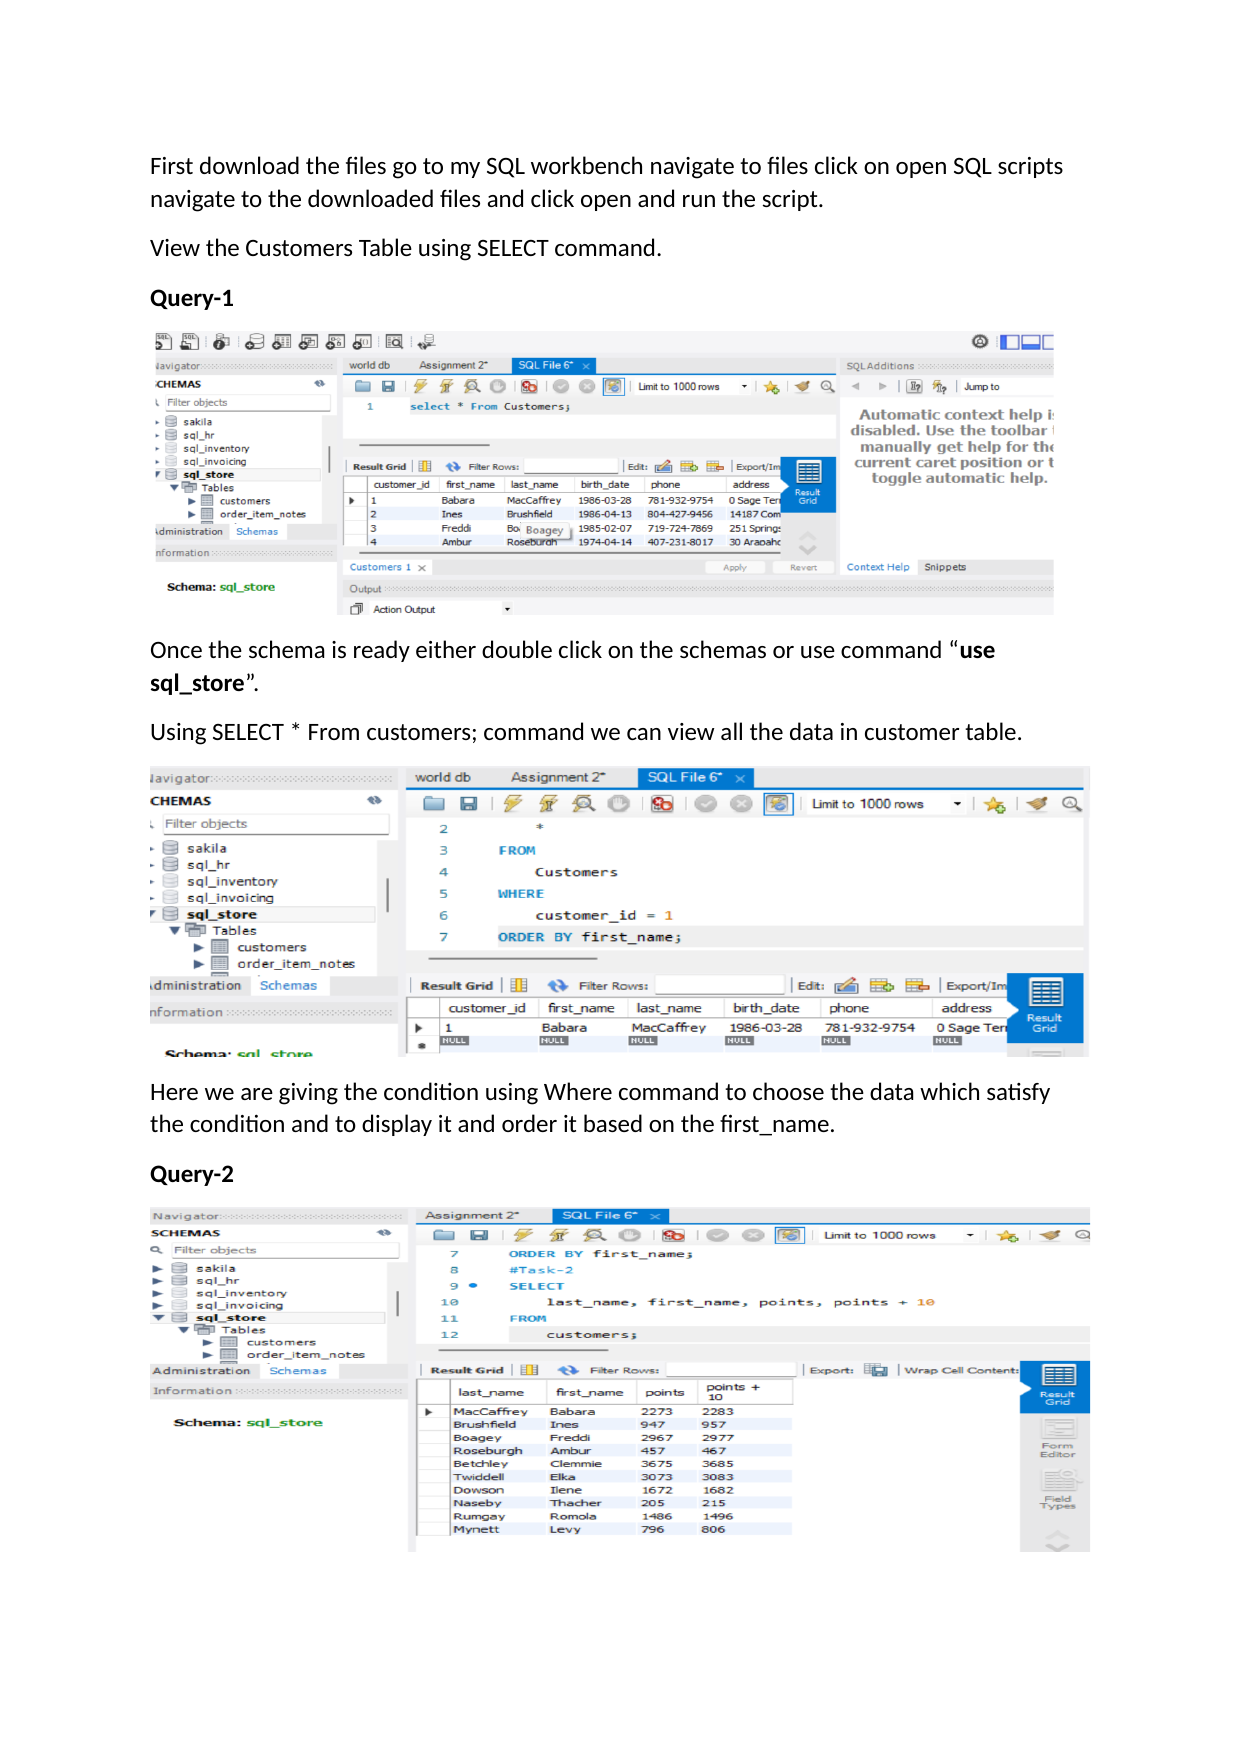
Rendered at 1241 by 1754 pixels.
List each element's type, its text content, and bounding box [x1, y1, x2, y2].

picture [150, 1207, 1091, 1552]
text First download the files go to my SQL workbench navigate to files click on open SQL scripts navigate to the downloaded files and click open and run the script. [150, 150, 1090, 213]
text View the Customers Table using SELECT command. [150, 232, 1090, 263]
text Using SELECT * From customers; command we can view all the data in customer table. [150, 717, 1090, 747]
text Query-2 [150, 1158, 1090, 1189]
text Here we are giving the condition using Where command to choose the data which satisfy the condition and to display it and order it based on the first_name. [150, 1076, 1090, 1139]
picture [155, 331, 1054, 615]
text Query-1 [150, 282, 1090, 313]
picture [150, 766, 1091, 1057]
text Once the schema is ready either double click on the schemas or use command “use sql_store”. [150, 634, 1090, 697]
